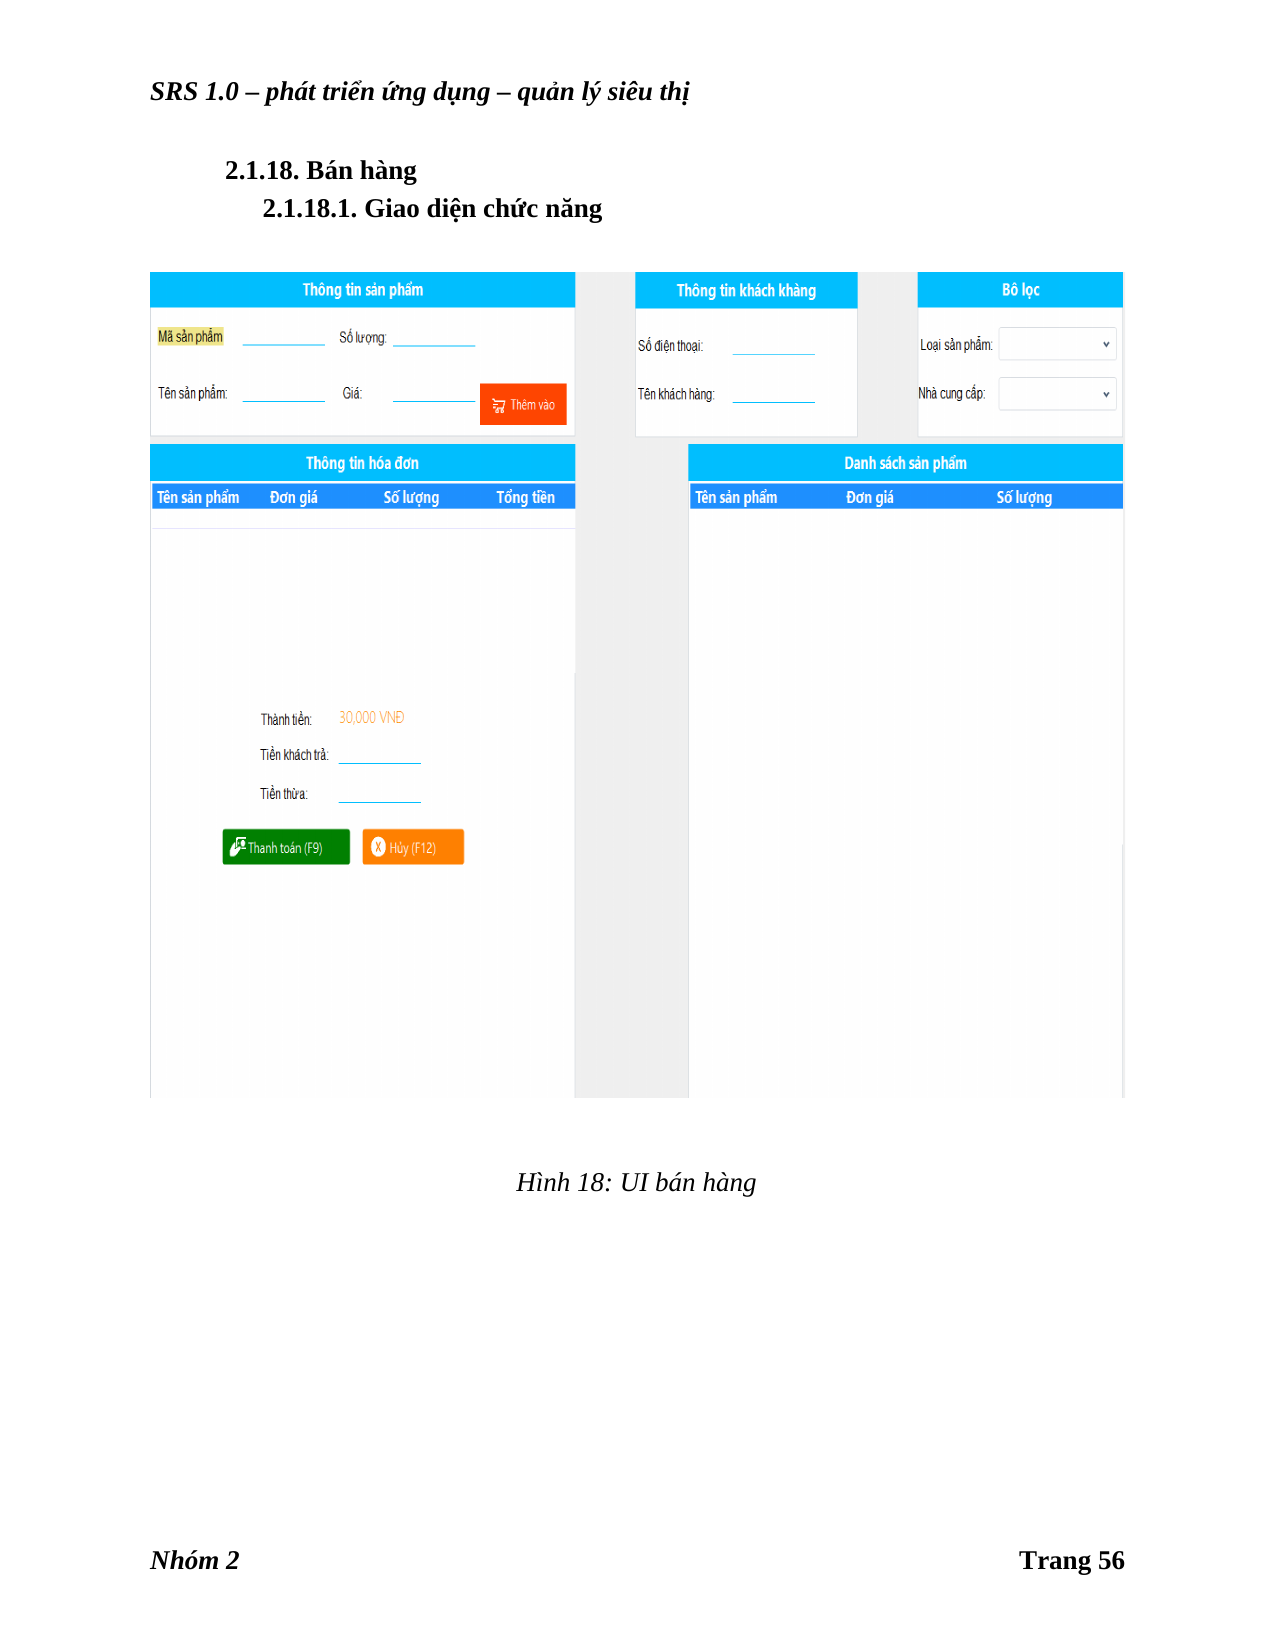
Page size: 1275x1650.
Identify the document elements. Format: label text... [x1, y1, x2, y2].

picture [686, 284, 694, 296]
picture [327, 460, 336, 468]
picture [722, 285, 735, 296]
picture [350, 457, 364, 468]
picture [347, 284, 360, 295]
picture [311, 283, 320, 295]
picture [409, 460, 418, 468]
picture [1003, 284, 1009, 295]
picture [780, 284, 784, 296]
picture [370, 457, 383, 468]
picture [1023, 283, 1031, 298]
picture [748, 284, 774, 296]
picture [390, 283, 414, 298]
subtitle Bán hàng [225, 154, 1125, 185]
picture [324, 287, 341, 297]
subtitle Giao diện chức năng [262, 192, 1125, 223]
text Hình 18: UI bán hàng [150, 1166, 1125, 1197]
picture [787, 284, 815, 298]
picture [307, 457, 327, 468]
picture [339, 460, 344, 470]
picture [367, 287, 384, 295]
picture [695, 288, 715, 298]
picture [741, 284, 746, 296]
picture [150, 272, 1125, 1098]
